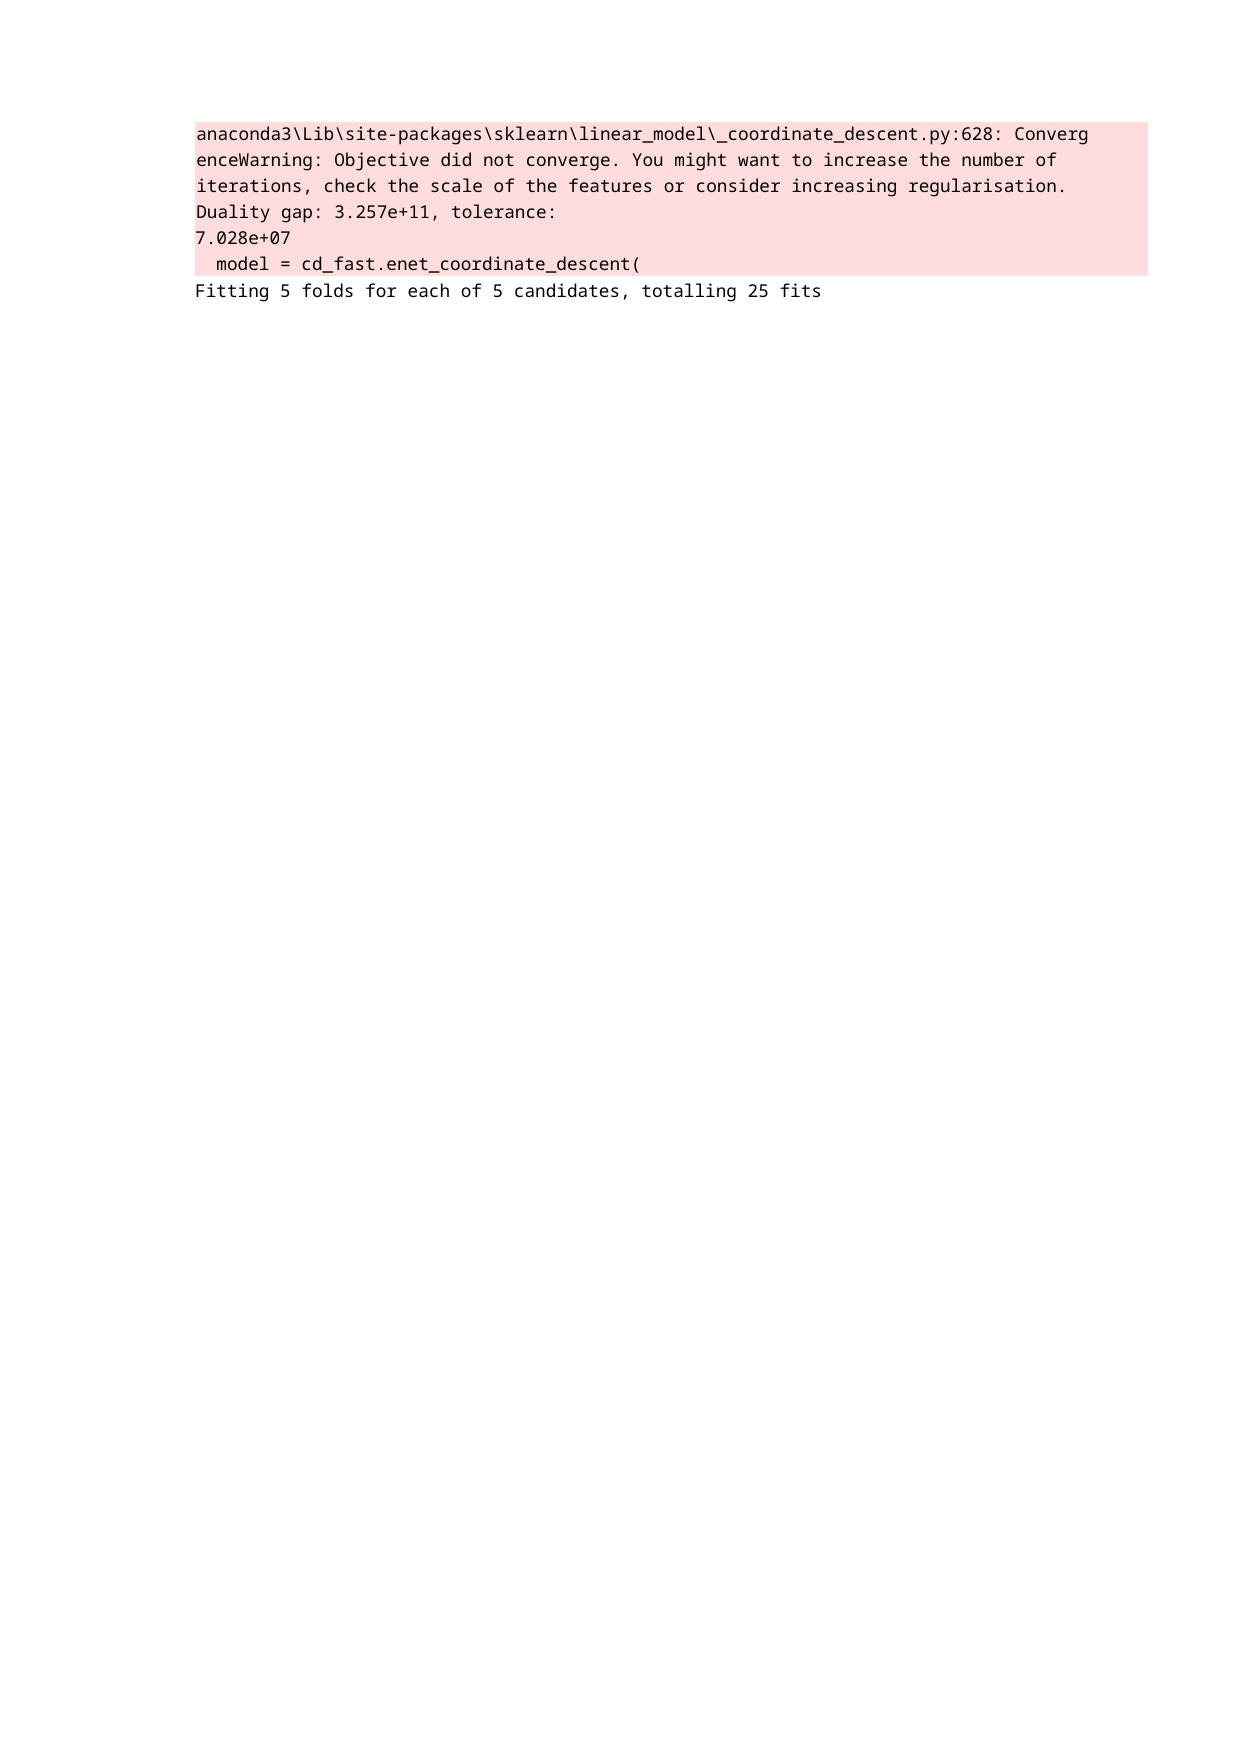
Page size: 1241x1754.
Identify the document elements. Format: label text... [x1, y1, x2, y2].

text 7.028e+07 [195, 226, 1148, 250]
text Fitting 5 folds for each of 5 candidates, totalling 25 fits [195, 278, 994, 302]
text model = cd_fast.enet_coordinate_descent( [195, 252, 1148, 276]
